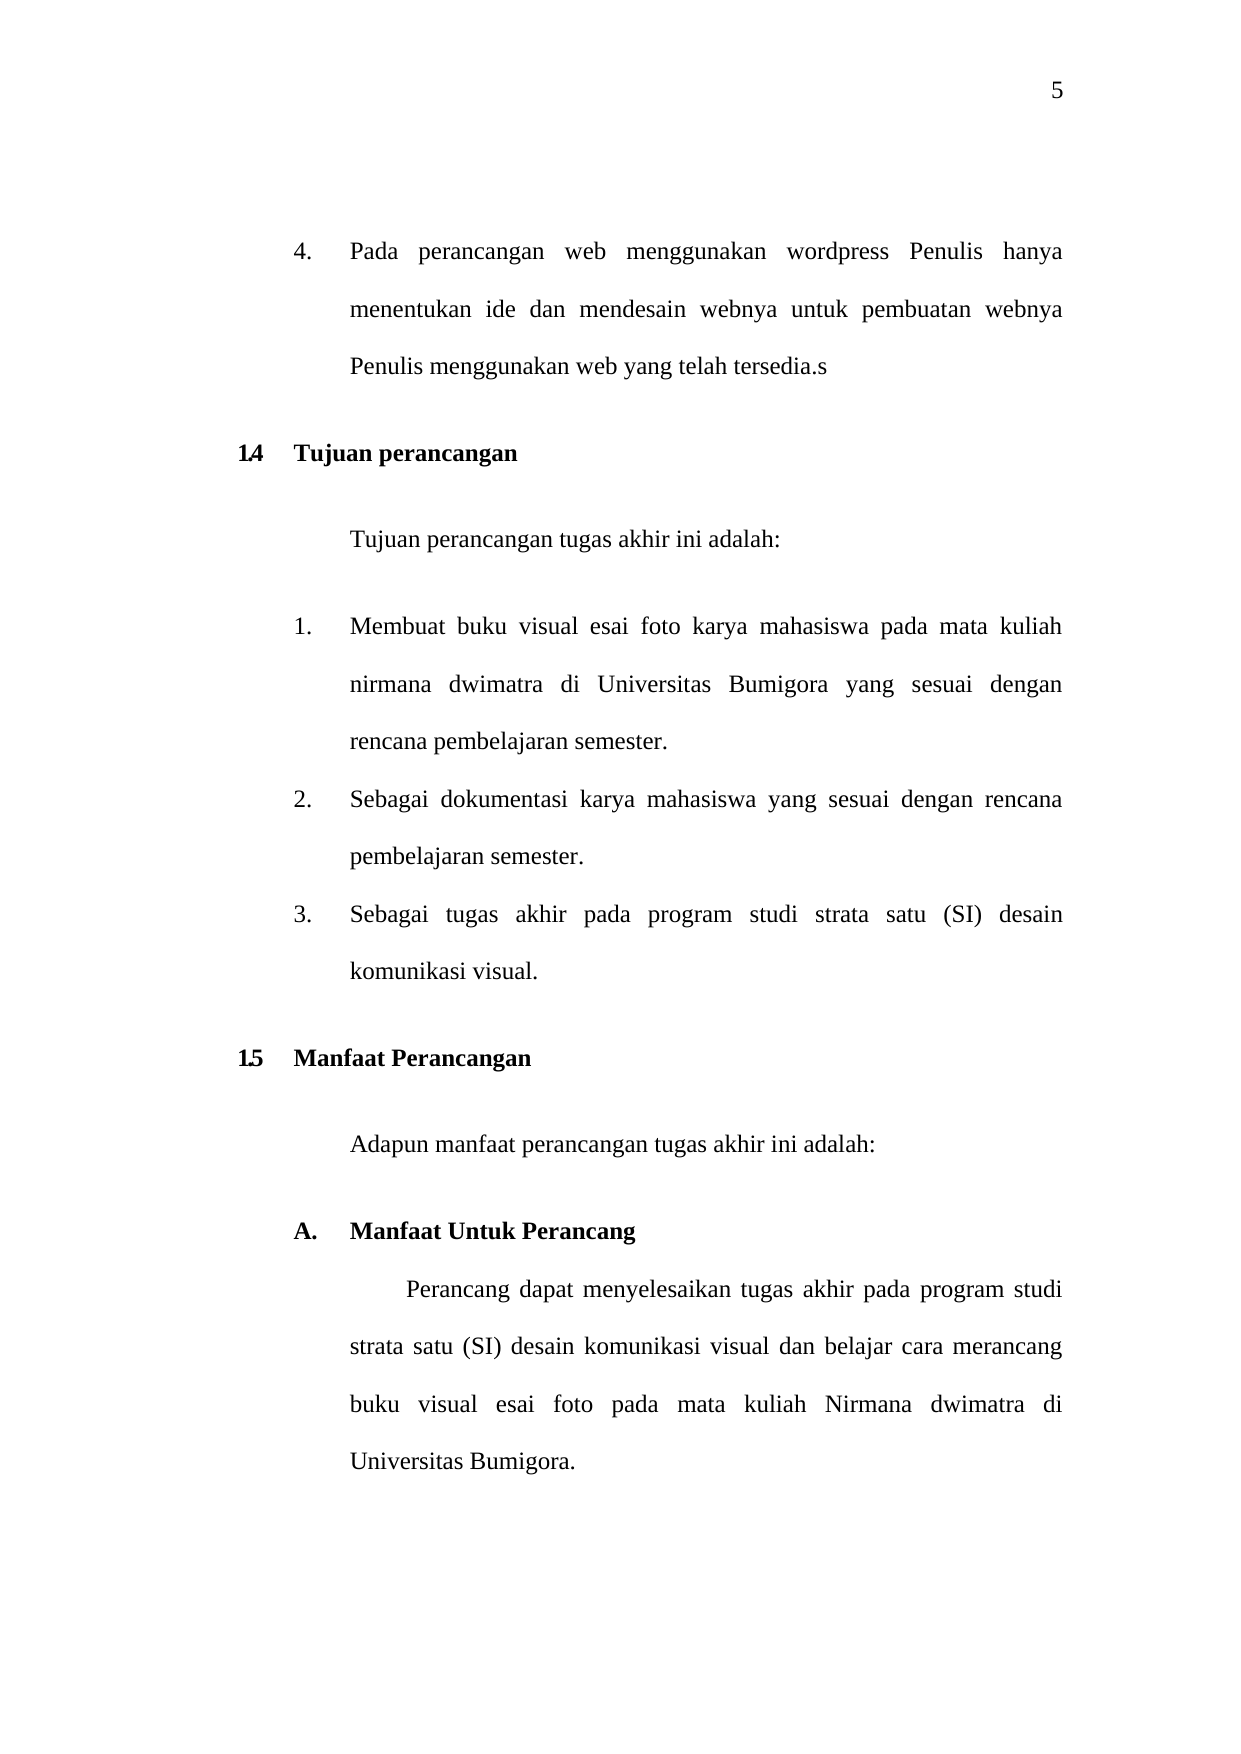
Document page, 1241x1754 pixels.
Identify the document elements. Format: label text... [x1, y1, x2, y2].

list Perancang dapat menyelesaikan tugas akhir pada program studi strata satu (SI) desain komunikasi visual dan belajar cara merancang buku visual esai foto pada mata kuliah Nirmana dwimatra di Universitas Bumigora. [349, 1274, 1063, 1475]
text Tujuan perancangan tugas akhir ini adalah: [293, 524, 1063, 553]
list Sebagai tugas akhir pada program studi strata satu (SI) desain komunikasi visual. [293, 899, 1063, 985]
list Pada perancangan web menggunakan wordpress Penulis hanya menentukan ide dan mendesain webnya untuk pembuatan webnya Penulis menggunakan web yang telah tersedia.s [293, 236, 1063, 380]
list Tujuan perancangan [237, 438, 1063, 467]
text Adapun manfaat perancangan tugas akhir ini adalah: [293, 1129, 1063, 1158]
list Membuat buku visual esai foto karya mahasiswa pada mata kuliah nirmana dwimatra di Universitas Bumigora yang sesuai dengan rencana pembelajaran semester. [293, 611, 1063, 755]
list Manfaat Untuk Perancang [293, 1216, 1063, 1245]
list Sebagai dokumentasi karya mahasiswa yang sesuai dengan rencana pembelajaran semester. [293, 784, 1063, 870]
list Manfaat Perancangan [237, 1043, 1063, 1072]
